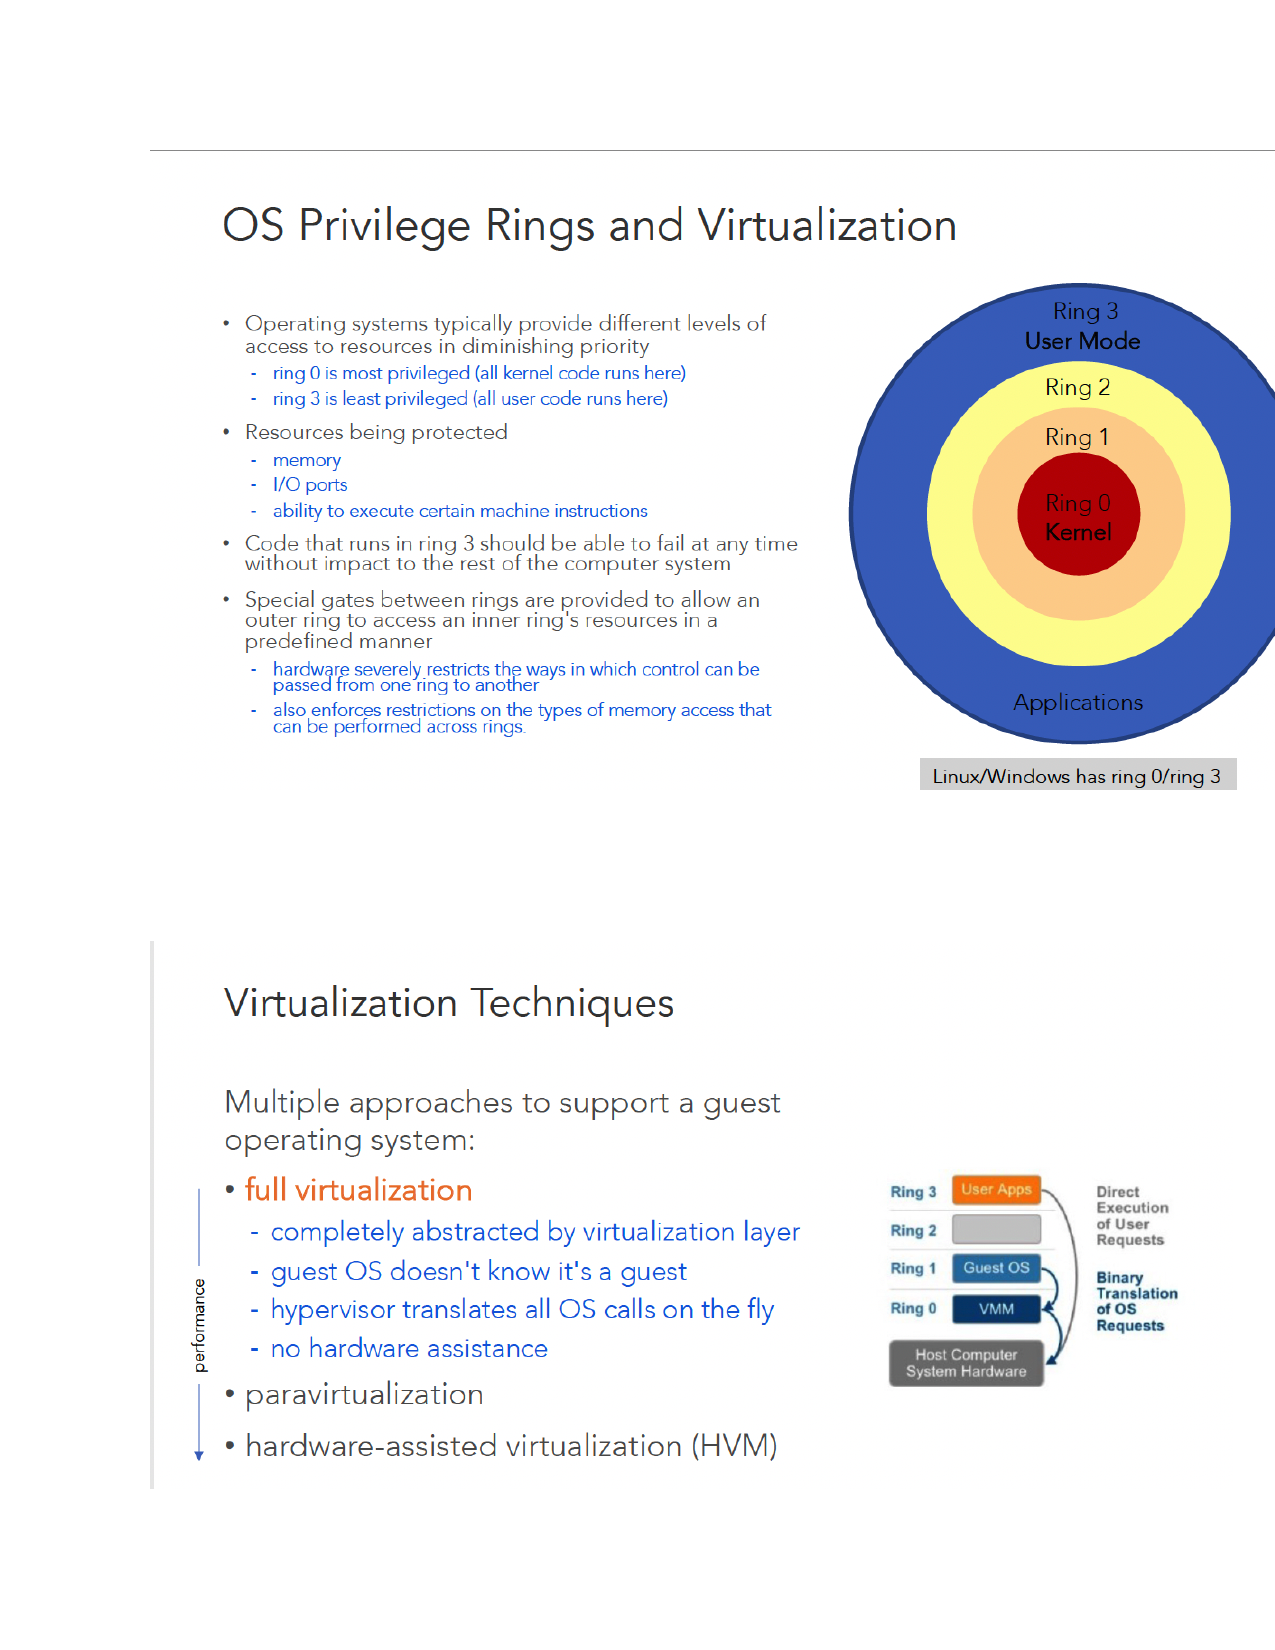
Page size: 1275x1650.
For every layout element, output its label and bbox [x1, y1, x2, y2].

picture [150, 150, 1275, 790]
picture [150, 941, 1233, 1489]
